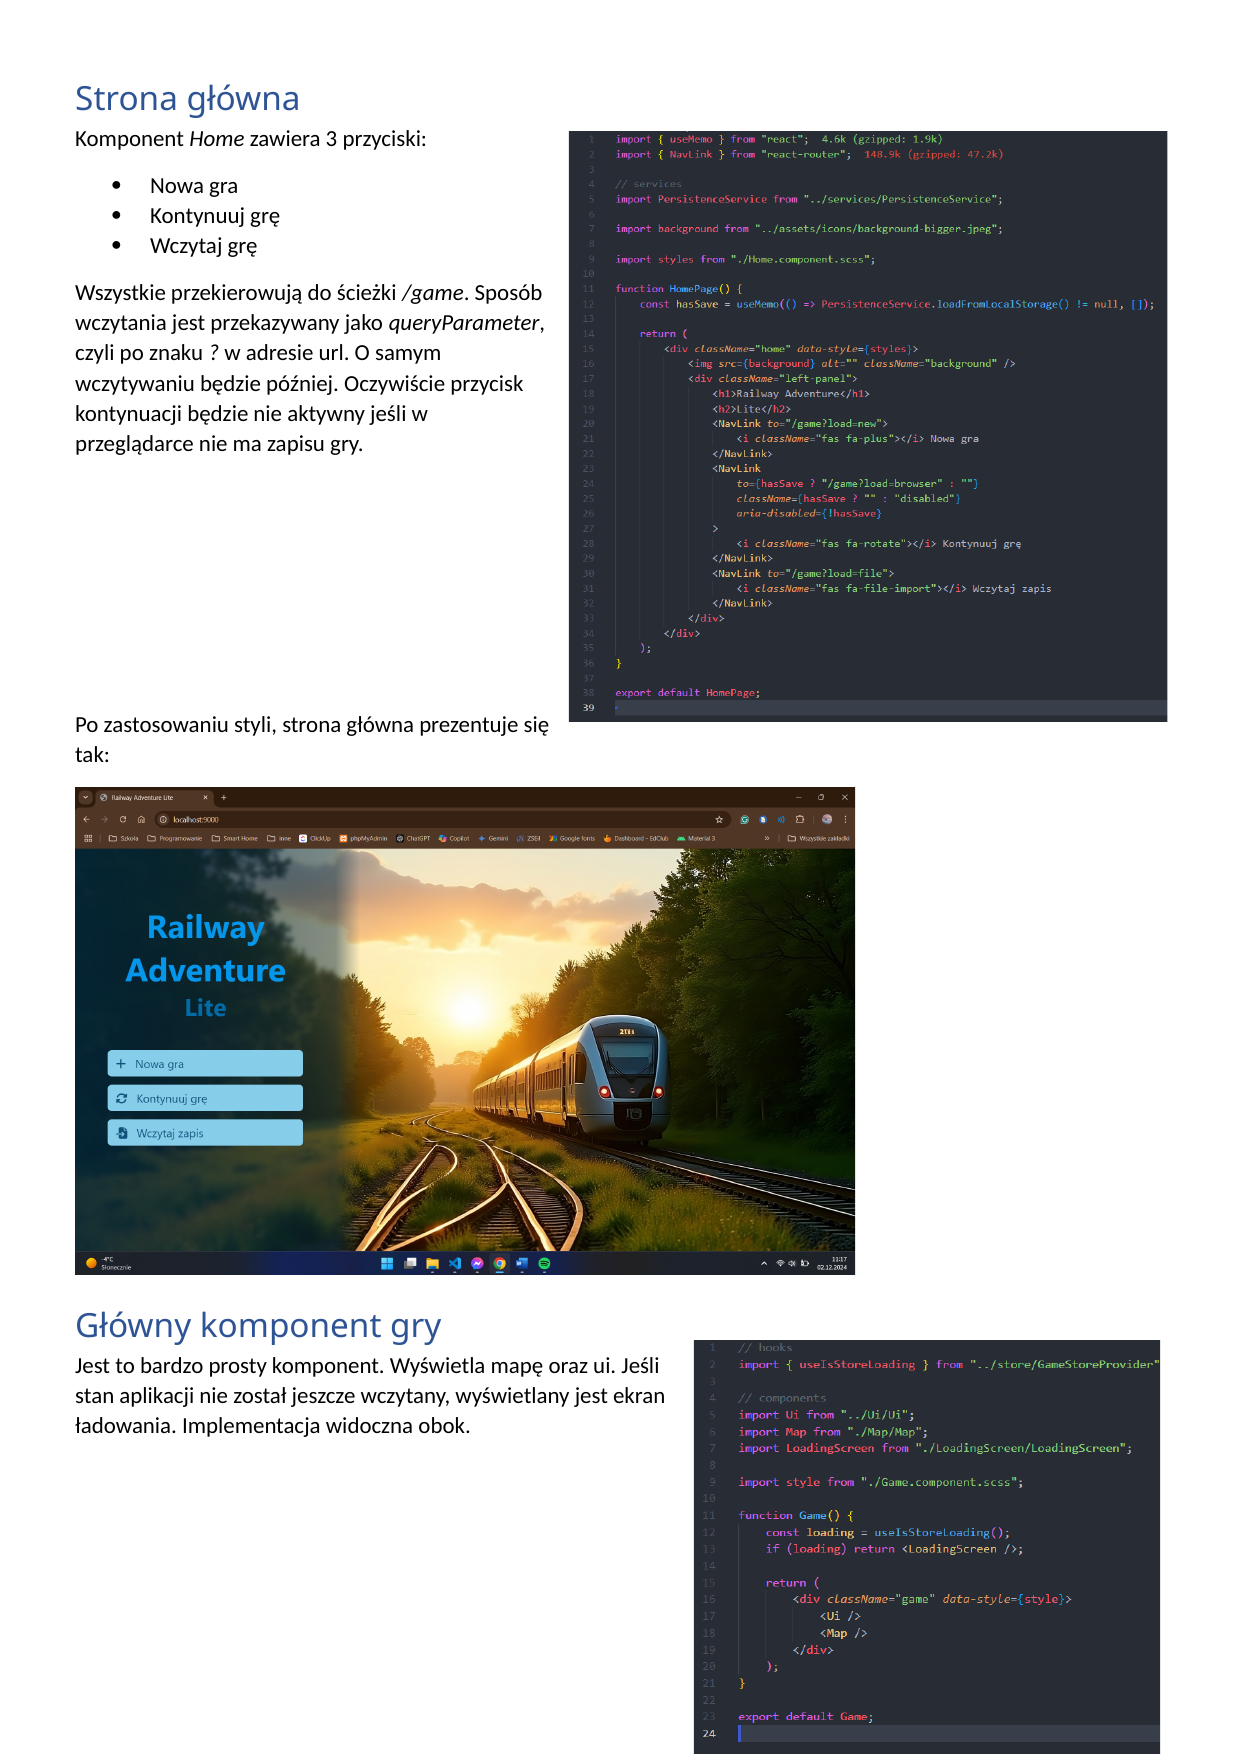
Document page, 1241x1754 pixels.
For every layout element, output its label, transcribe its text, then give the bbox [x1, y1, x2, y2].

text Komponent Home zawiera 3 przyciski: [75, 124, 1165, 152]
list Kontynuuj grę [112, 201, 568, 229]
subtitle Główny komponent gry [75, 1302, 1165, 1348]
picture [568, 131, 1168, 722]
text Jest to bardzo prosty komponent. Wyświetla mapę oraz ui. Jeśli stan aplikacji nie został jeszcze wczytany, wyświetlany jest ekran ładowania. Implementacja widoczna obok. [75, 1351, 693, 1439]
list Nowa gra [112, 171, 568, 199]
picture [693, 1340, 1160, 1754]
picture [75, 787, 856, 1275]
text Wszystkie przekierowują do ścieżki /game. Sposób wczytania jest przekazywany jako queryParameter, czyli po znaku ? w adresie url. O samym wczytywaniu będzie później. Oczywiście przycisk kontynuacji będzie nie aktywny jeśli w przeglądarce nie ma zapisu gry. [75, 278, 568, 457]
text Po zastosowaniu styli, strona główna prezentuje się tak: [75, 710, 1165, 769]
subtitle Strona główna [75, 75, 1165, 120]
list Wczytaj grę [112, 231, 568, 259]
